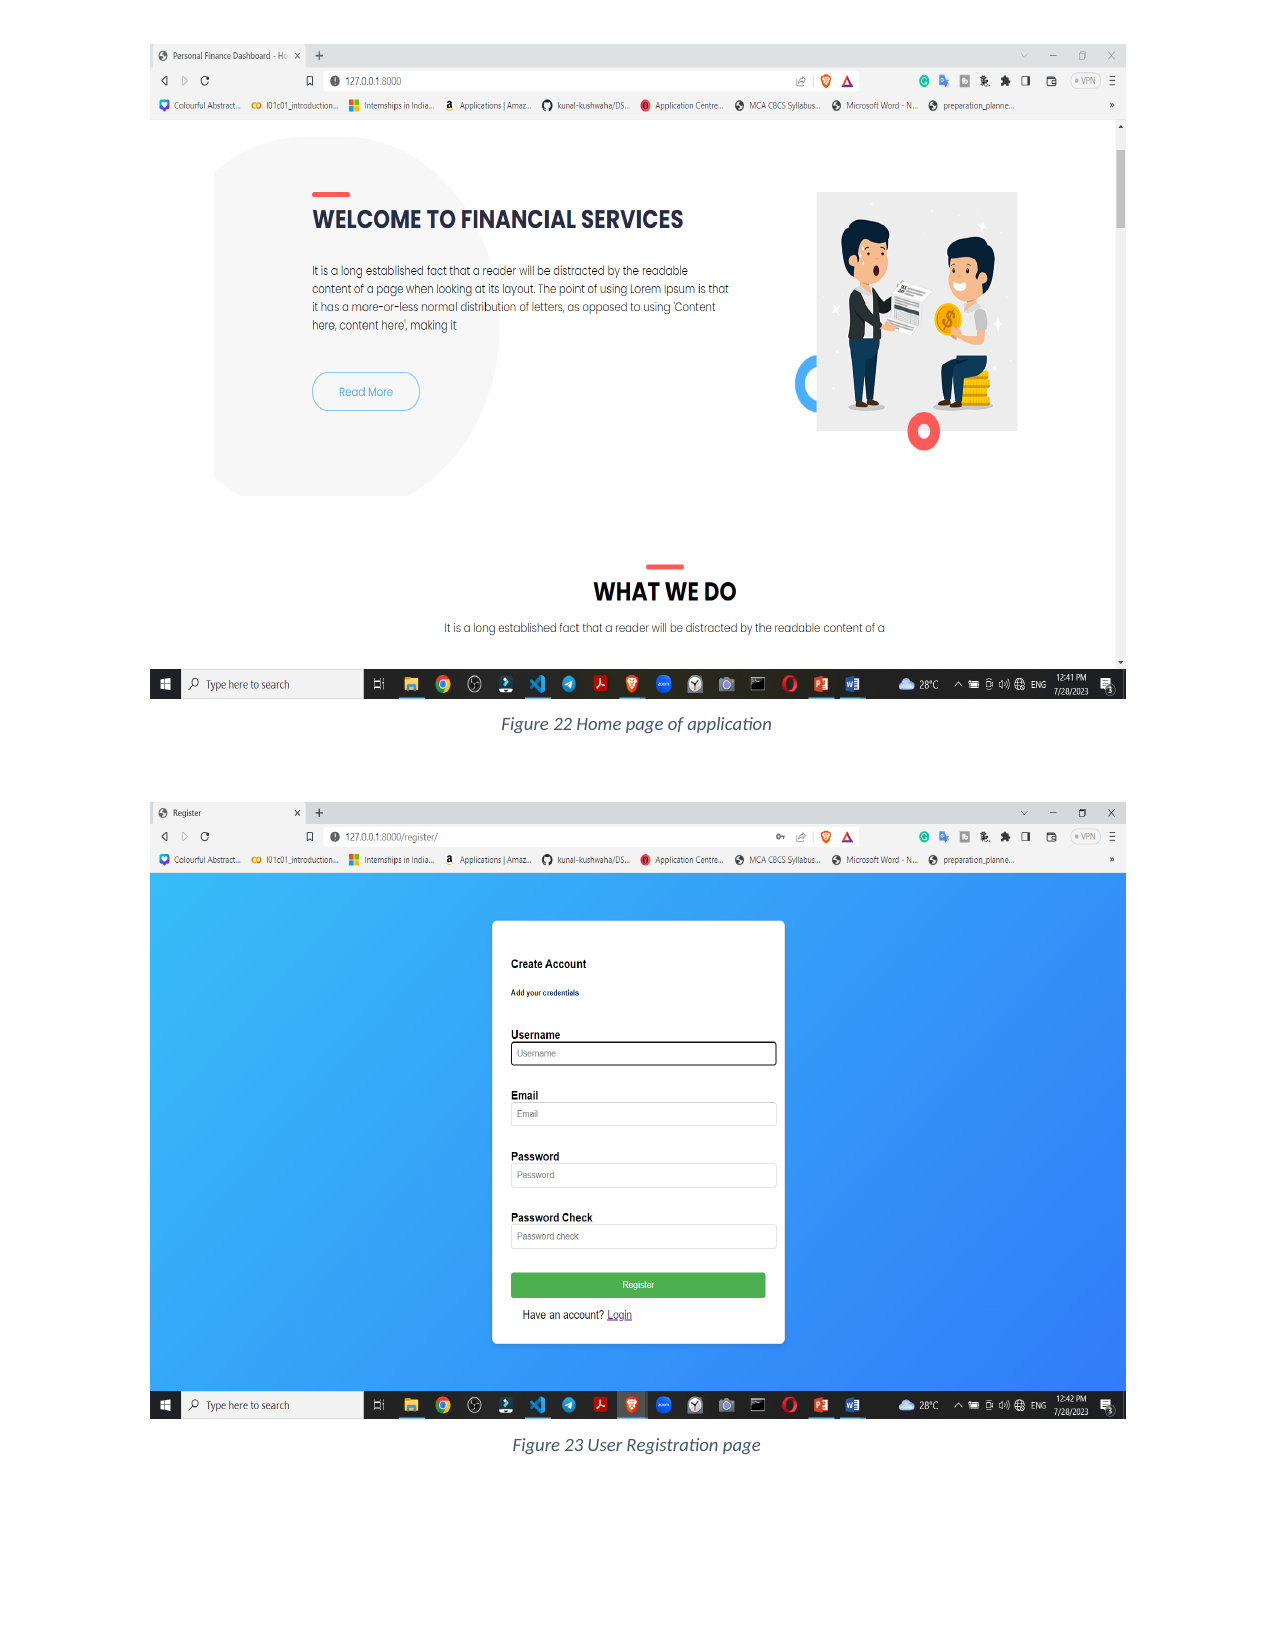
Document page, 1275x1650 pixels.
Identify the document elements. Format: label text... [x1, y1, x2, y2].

text Figure 22 Home page of application [150, 712, 1125, 735]
picture [150, 802, 1126, 1419]
text Figure 23 User Registration page [150, 1433, 1125, 1456]
picture [150, 44, 1126, 699]
